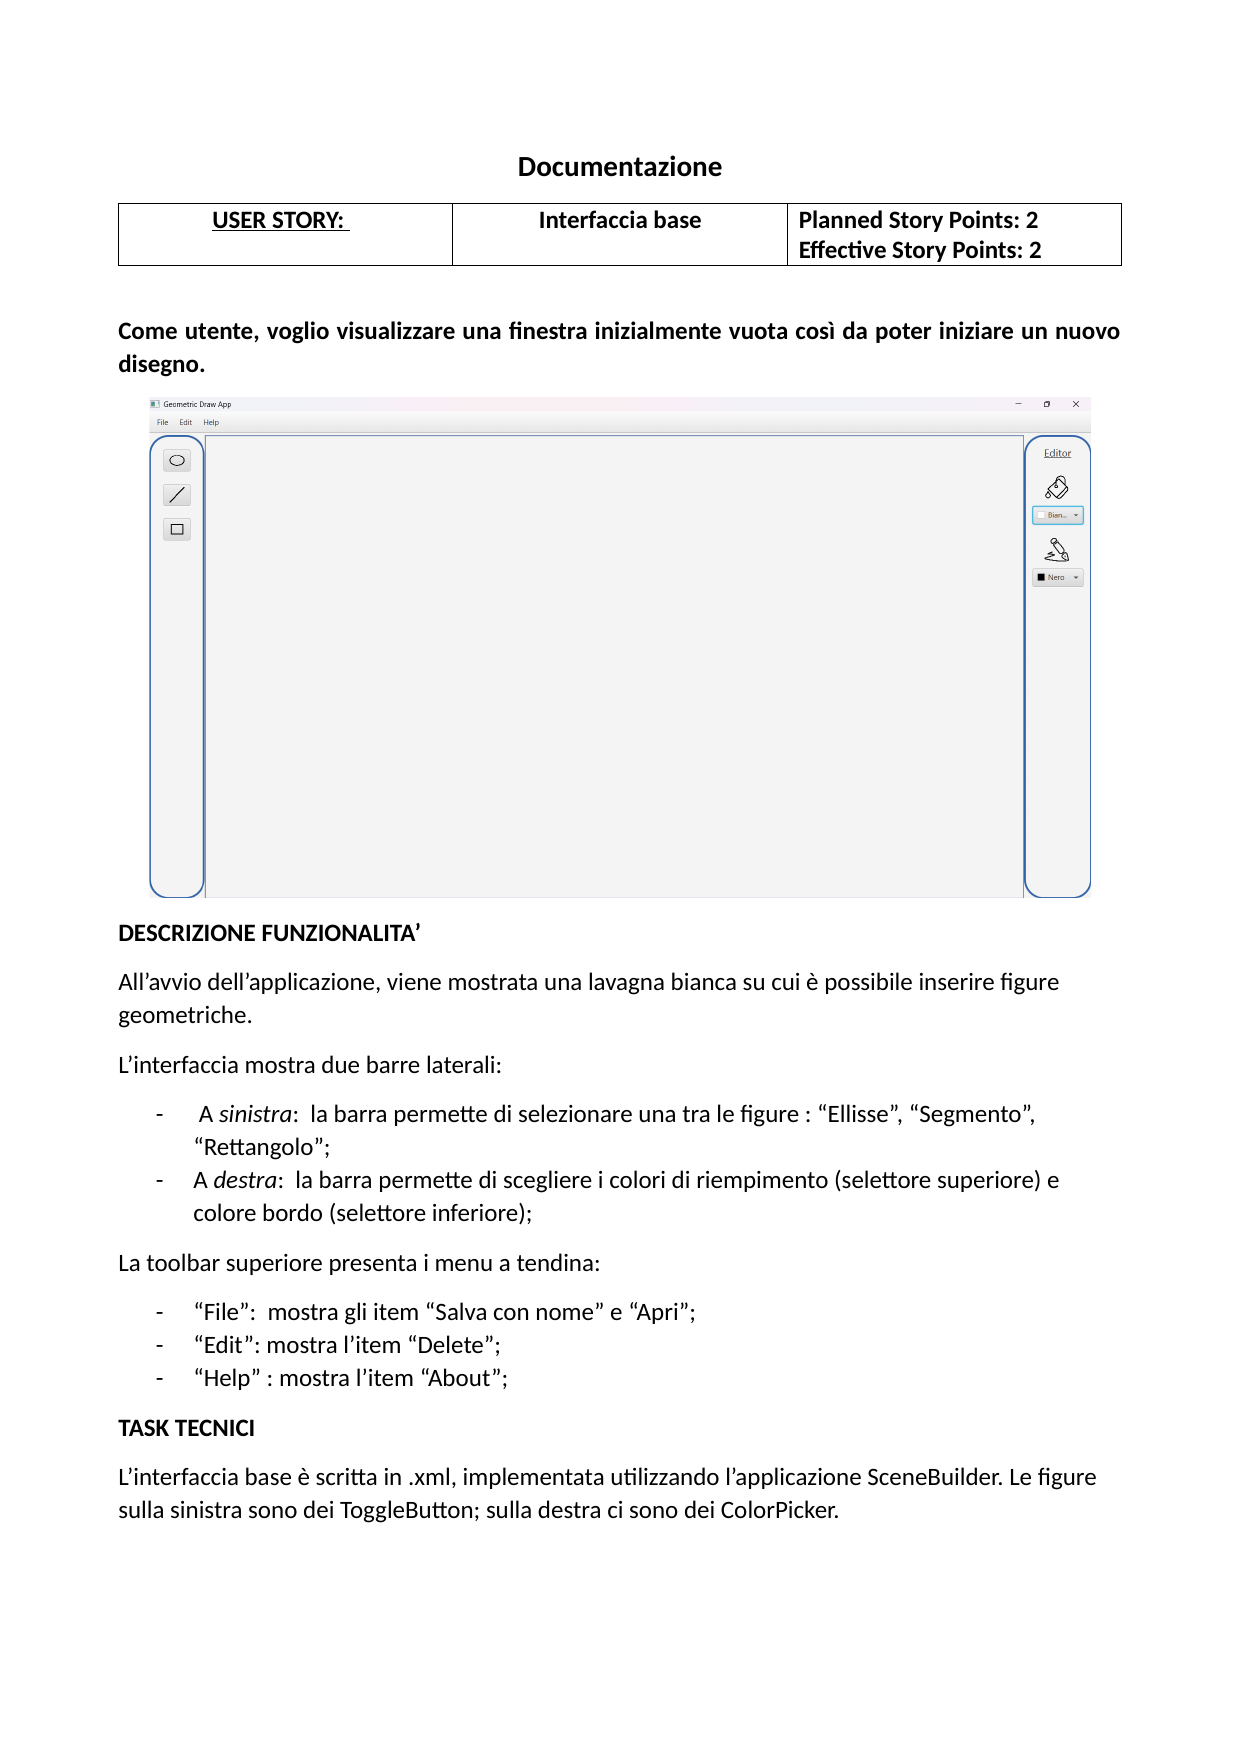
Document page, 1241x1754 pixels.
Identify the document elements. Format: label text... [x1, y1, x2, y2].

text L’interfaccia mostra due barre laterali: [118, 1049, 1122, 1079]
list “Edit”: mostra l’item “Delete”; [156, 1329, 1122, 1360]
text All’avvio dell’applicazione, viene mostrata una lavagna bianca su cui è possibile inserire figure geometriche. [118, 966, 1122, 1030]
table_header Interfaccia base [453, 204, 787, 265]
table_header USER STORY: [119, 204, 452, 265]
text Come utente, voglio visualizzare una finestra inizialmente vuota così da poter iniziare un nuovo disegno. [118, 315, 1122, 379]
text TASK TECNICI [118, 1412, 1122, 1442]
text La toolbar superiore presenta i menu a tendina: [118, 1247, 1122, 1277]
list “Help” : mostra l’item “About”; [156, 1362, 1122, 1393]
text Documentazione [118, 148, 1122, 183]
picture [149, 397, 1091, 898]
table_header Planned Story Points: 2 Effective Story Points: 2 [788, 204, 1121, 265]
list “File”: mostra gli item “Salva con nome” e “Apri”; [156, 1296, 1122, 1327]
text L’interfaccia base è scritta in .xml, implementata utilizzando l’applicazione SceneBuilder. Le figure sulla sinistra sono dei ToggleButton; sulla destra ci sono dei ColorPicker. [118, 1461, 1122, 1525]
text DESCRIZIONE FUNZIONALITA’ [118, 917, 1122, 947]
list A destra: la barra permette di scegliere i colori di riempimento (selettore superiore) e colore bordo (selettore inferiore); [156, 1164, 1122, 1228]
list A sinistra: la barra permette di selezionare una tra le figure : “Ellisse”, “Segmento”, “Rettangolo”; [156, 1098, 1122, 1162]
